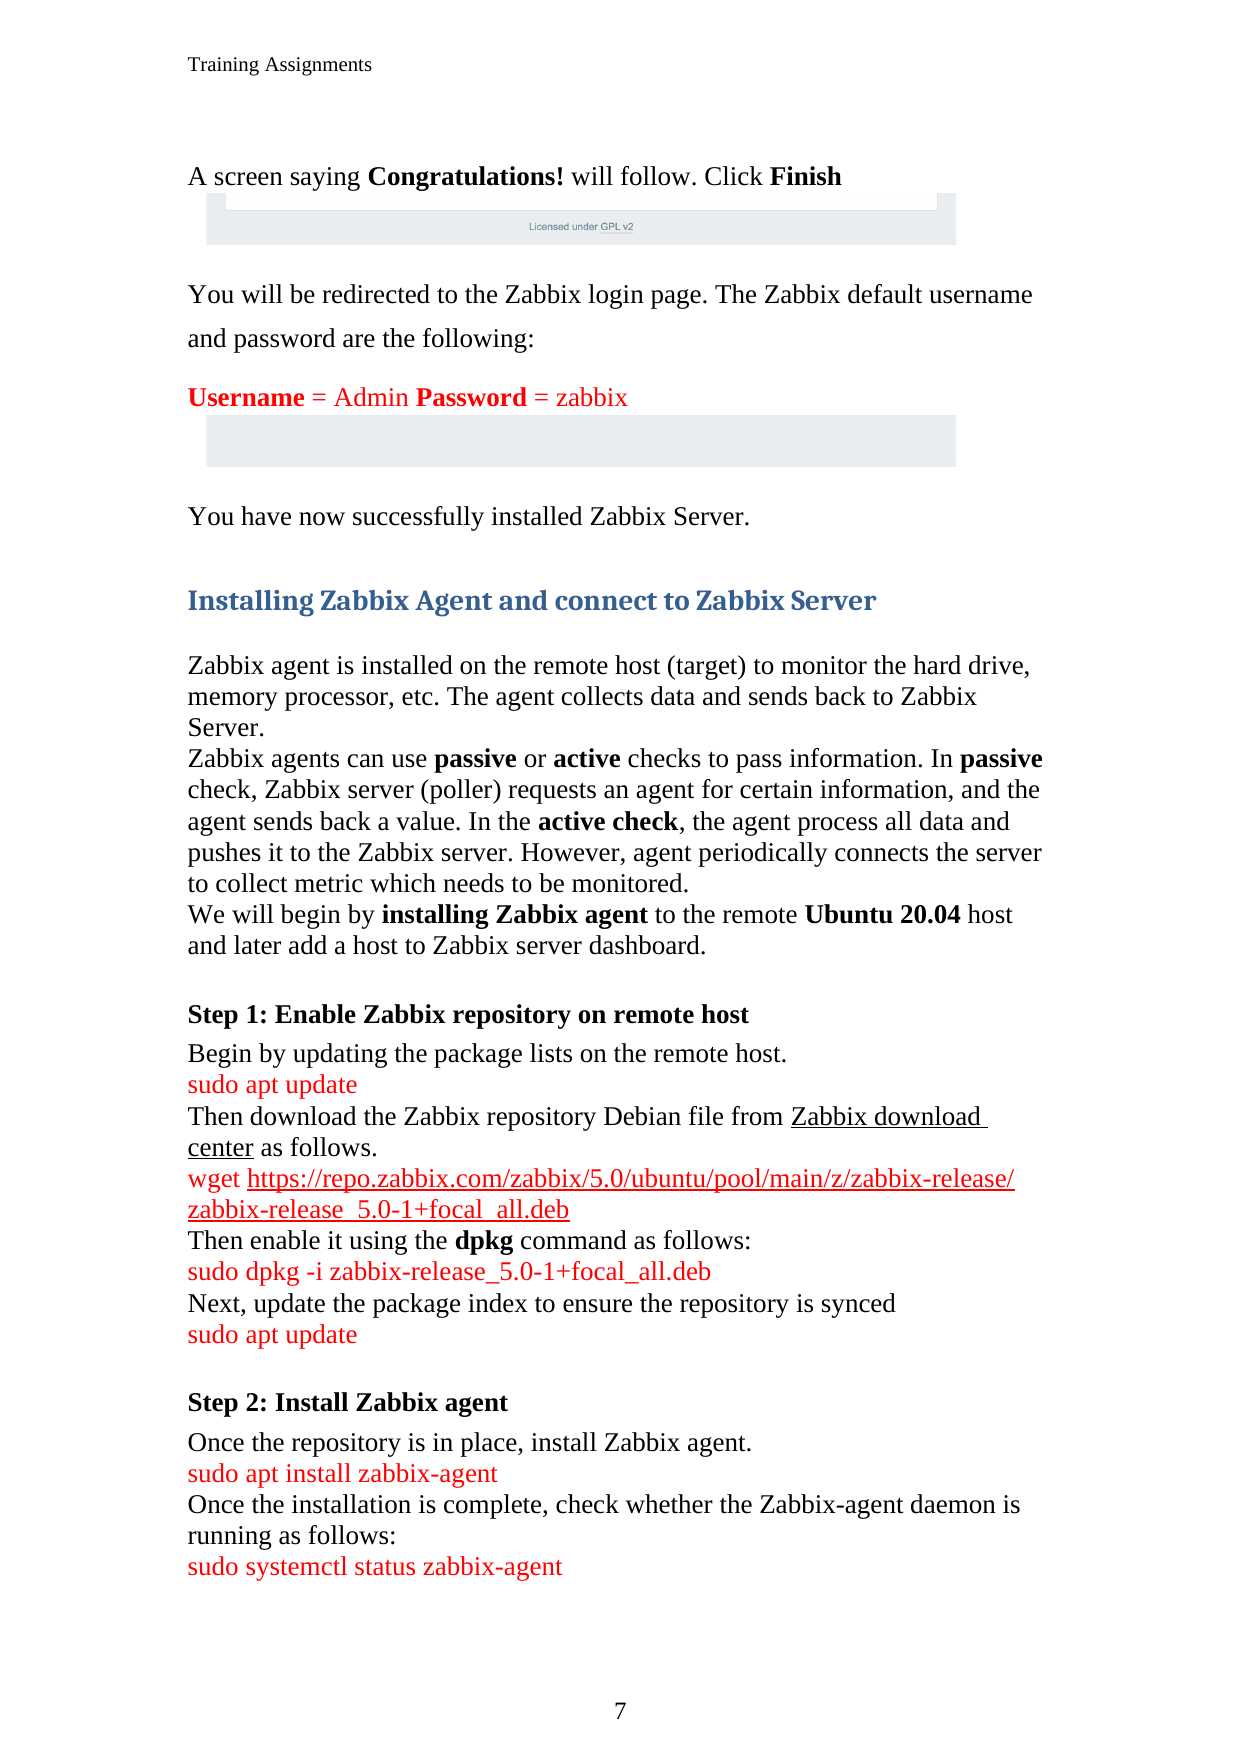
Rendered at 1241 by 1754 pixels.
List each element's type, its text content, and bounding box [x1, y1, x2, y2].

text Next, update the package index to ensure the repository is synced [187, 1287, 1053, 1318]
text sudo dpkg -i zabbix-release_5.0-1+focal_all.deb [187, 1256, 1053, 1287]
text Once the repository is in place, install Zabbix agent. [187, 1426, 1053, 1457]
text sudo apt update [187, 1318, 1053, 1349]
text We will begin by installing Zabbix agent to the remote Ubuntu 20.04 host and later add a host to Zabbix server dashboard. [187, 898, 1053, 961]
text sudo apt update [187, 1069, 1053, 1100]
text sudo apt install zabbix-agent [187, 1457, 1053, 1488]
text Username = Admin Password = zabbix [187, 372, 1053, 416]
subtitle Step 1: Enable Zabbix repository on remote host [187, 998, 1053, 1029]
subtitle Installing Zabbix Agent and connect to Zabbix Server [187, 584, 1053, 618]
text Zabbix agent is installed on the remote host (target) to monitor the hard drive, memory processor, etc. The agent collects data and sends back to Zabbix Server. [187, 649, 1053, 742]
text A screen saying Congratulations! will follow. Click Finish [187, 150, 1053, 194]
text You have now successfully installed Zabbix Server. [187, 491, 1053, 534]
subtitle Step 2: Install Zabbix agent [187, 1386, 1053, 1418]
text You will be redirected to the Zabbix login page. The Zabbix default username and password are the following: [187, 269, 1053, 356]
text Once the installation is complete, check whether the Zabbix-agent daemon is running as follows: [187, 1488, 1053, 1551]
text wget https://repo.zabbix.com/zabbix/5.0/ubuntu/pool/main/z/zabbix-release/zabbix-release_5.0-1+focal_all.deb [187, 1162, 1053, 1224]
text sudo systemctl status zabbix-agent [187, 1551, 1053, 1582]
text Zabbix agents can use passive or active checks to pass information. In passive check, Zabbix server (poller) requests an agent for certain information, and the agent sends back a value. In the active check, the agent process all data and pushes it to the Zabbix server. However, agent periodically connects the server to collect metric which needs to be monitored. [187, 742, 1053, 898]
text Then enable it using the dpkg command as follows: [187, 1224, 1053, 1256]
text Begin by updating the package lists on the remote host. [187, 1037, 1053, 1069]
text Then download the Zabbix repository Debian file from Zabbix download center as follows. [187, 1100, 1053, 1162]
